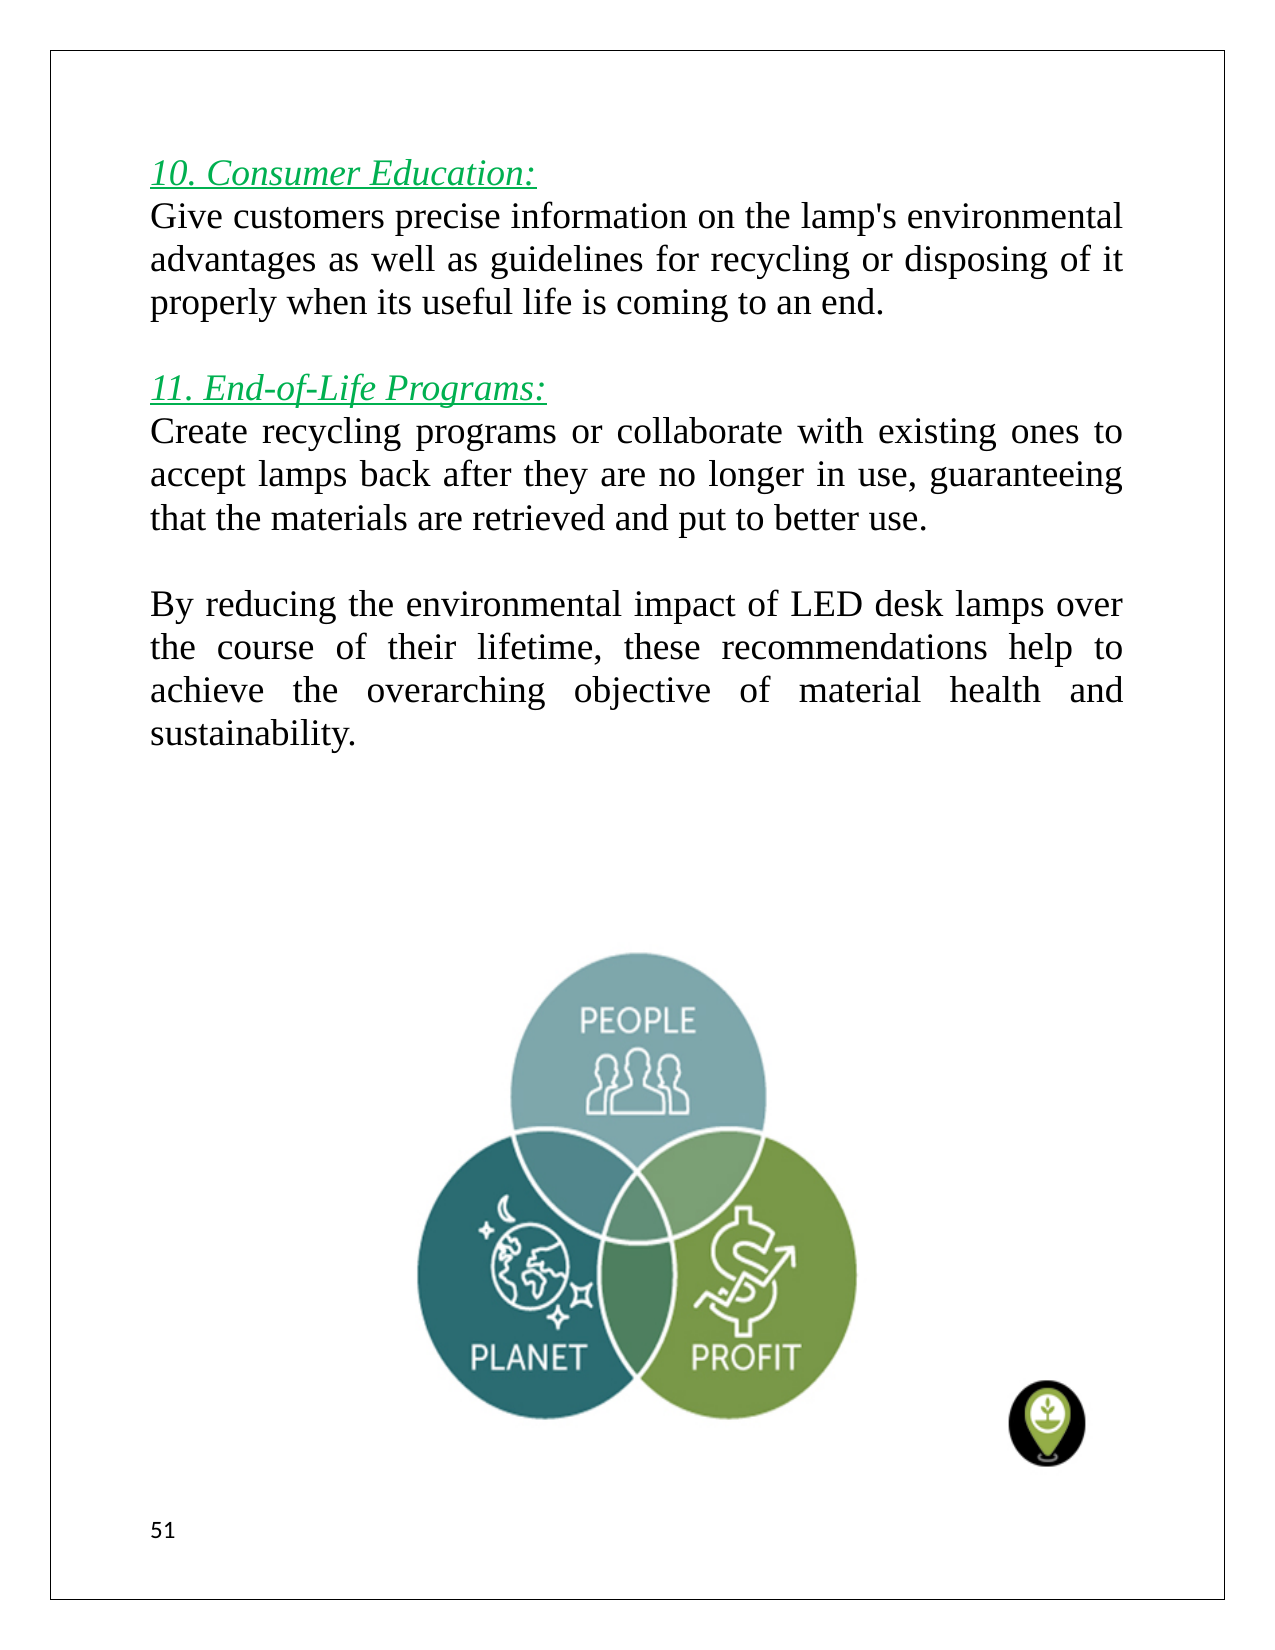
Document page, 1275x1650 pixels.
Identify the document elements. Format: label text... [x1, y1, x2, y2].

picture [169, 883, 1107, 1488]
text 11. End-of-Life Programs: [150, 366, 1125, 409]
text By reducing the environmental impact of LED desk lamps over the course of their lifetime, these recommendations help to achieve the overarching objective of material health and sustainability. [150, 581, 1125, 754]
text 10. Consumer Education: [150, 150, 1125, 193]
text Create recycling programs or collaborate with existing ones to accept lamps back after they are no longer in use, guaranteeing that the materials are retrieved and put to better use. [150, 409, 1125, 538]
text Give customers precise information on the lamp's environmental advantages as well as guidelines for recycling or disposing of it properly when its useful life is coming to an end. [150, 193, 1125, 322]
